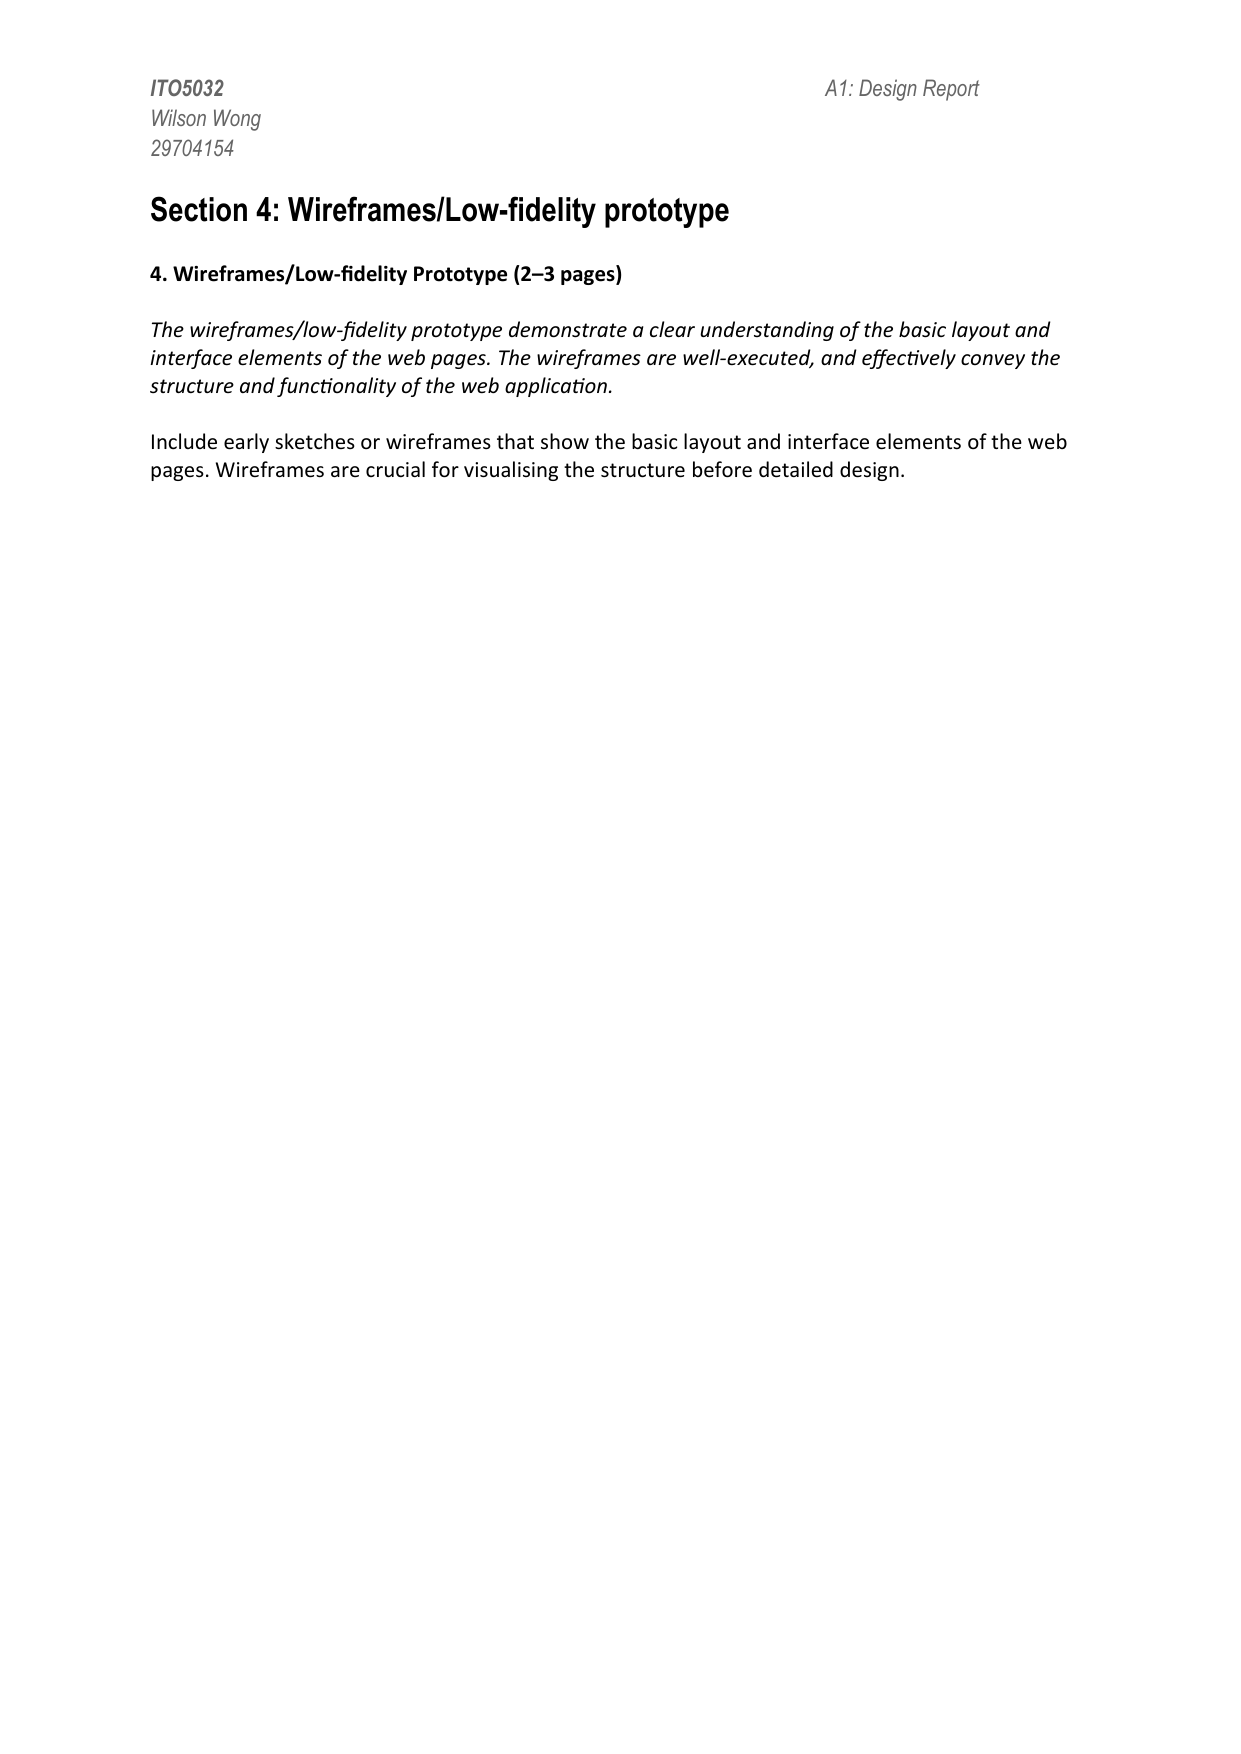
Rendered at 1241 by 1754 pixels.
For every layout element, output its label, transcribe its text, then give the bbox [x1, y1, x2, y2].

text The wireframes/low-fidelity prototype demonstrate a clear understanding of the basic layout and interface elements of the web pages. The wireframes are well-executed, and effectively convey the structure and functionality of the web application. [150, 316, 1090, 400]
subtitle Section 4: Wireframes/Low-fidelity prototype [150, 191, 1090, 229]
text 4. Wireframes/Low-fidelity Prototype (2–3 pages) [150, 259, 1090, 288]
text Include early sketches or wireframes that show the basic layout and interface elements of the web pages. Wireframes are crucial for visualising the structure before detailed design. [150, 428, 1090, 484]
